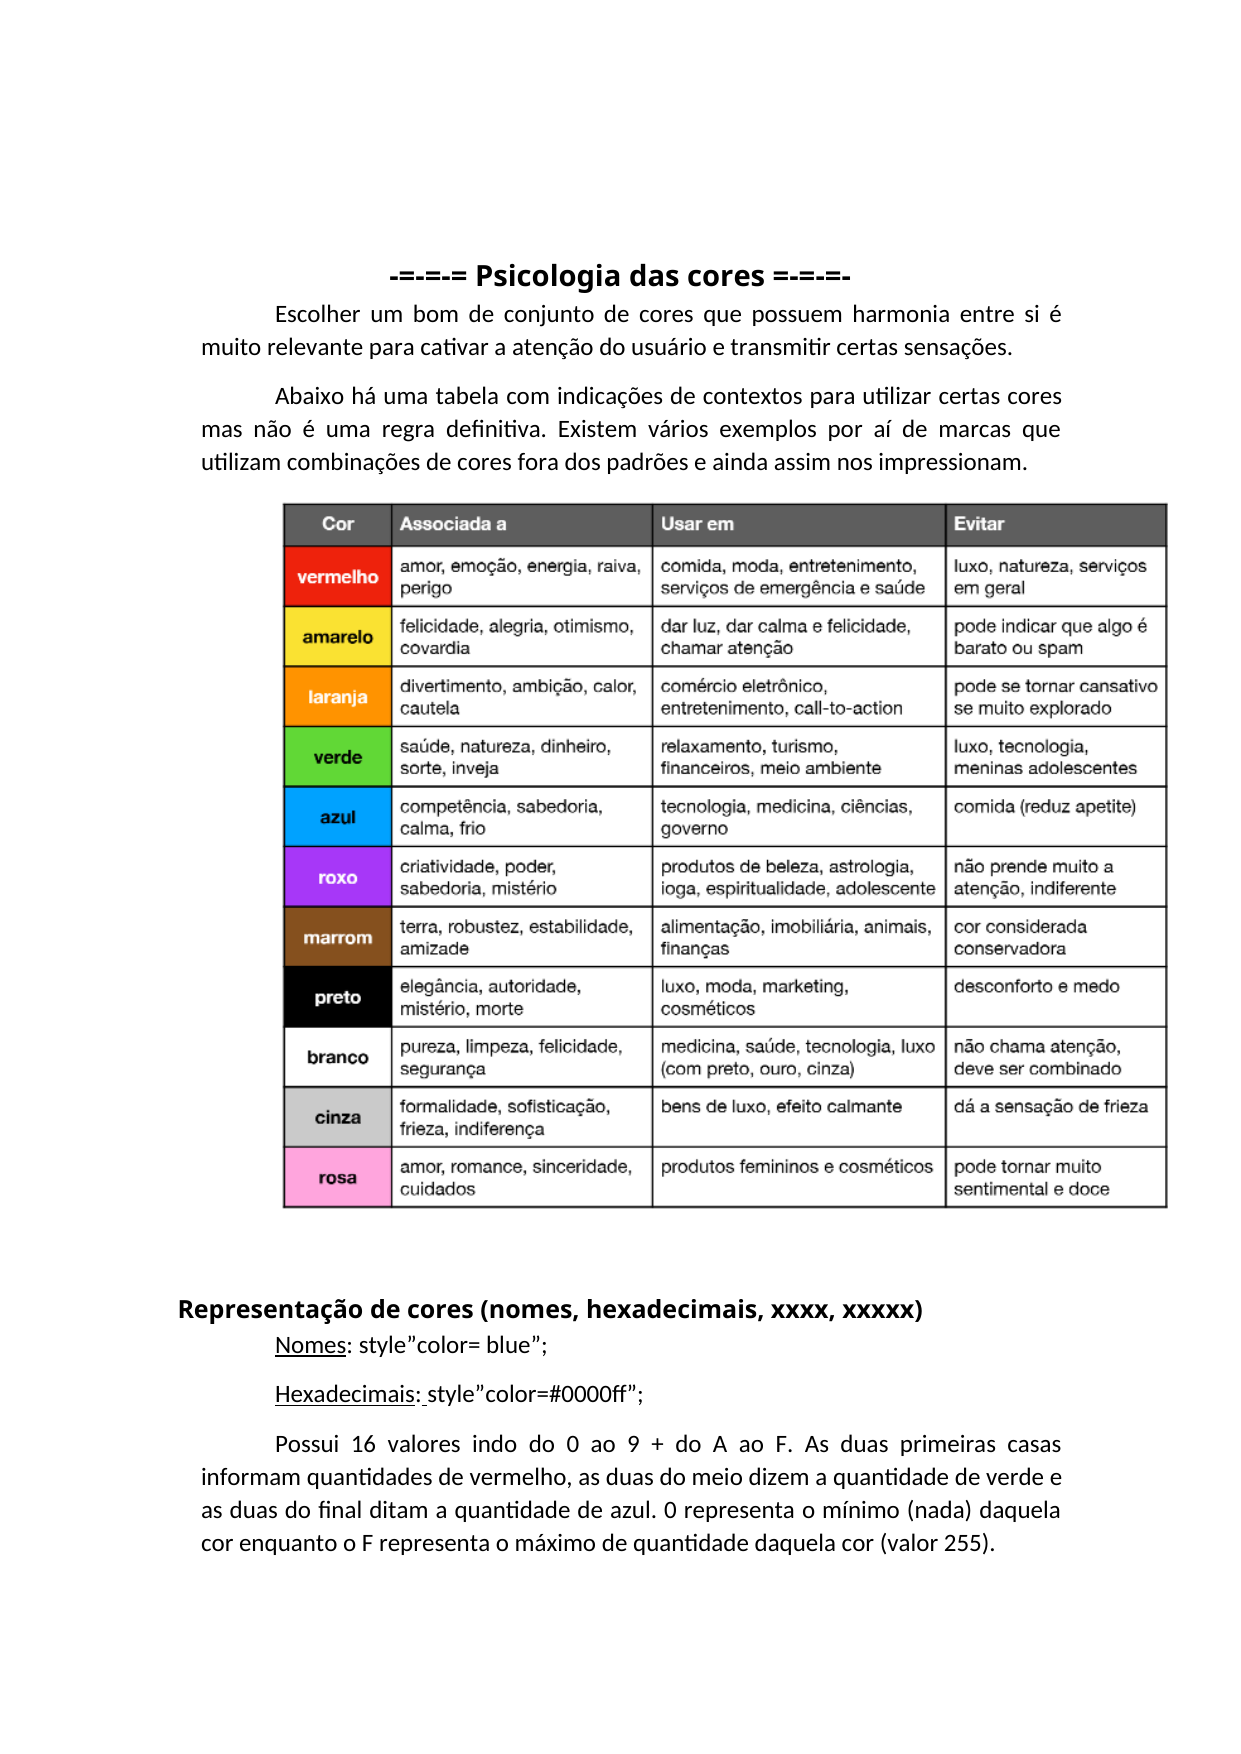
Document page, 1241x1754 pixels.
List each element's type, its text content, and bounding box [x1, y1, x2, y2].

text Escolher um bom de conjunto de cores que possuem harmonia entre si é muito relevante para cativar a atenção do usuário e transmitir certas sensações. [201, 298, 1063, 361]
text Hexadecimais: style”color=#0000ff”; [201, 1378, 1063, 1409]
subtitle -=-=-= Psicologia das cores =-=-=- [177, 255, 1063, 295]
text Possui 16 valores indo do 0 ao 9 + do A ao F. As duas primeiras casas informam quantidades de vermelho, as duas do meio dizem a quantidade de verde e as duas do final ditam a quantidade de azul. 0 representa o mínimo (nada) daquela cor enquanto o F representa o máximo de quantidade daquela cor (valor 255). [201, 1428, 1063, 1557]
text Abaixo há uma tabela com indicações de contextos para utilizar certas cores mas não é uma regra definitiva. Existem vários exemplos por aí de marcas que utilizam combinações de cores fora dos padrões e ainda assim nos impressionam. [201, 380, 1063, 477]
text Nomes: style”color= blue”; [201, 1329, 1063, 1359]
subtitle Representação de cores (nomes, hexadecimais, xxxx, xxxxx) [177, 1292, 1063, 1326]
picture [274, 495, 1173, 1216]
